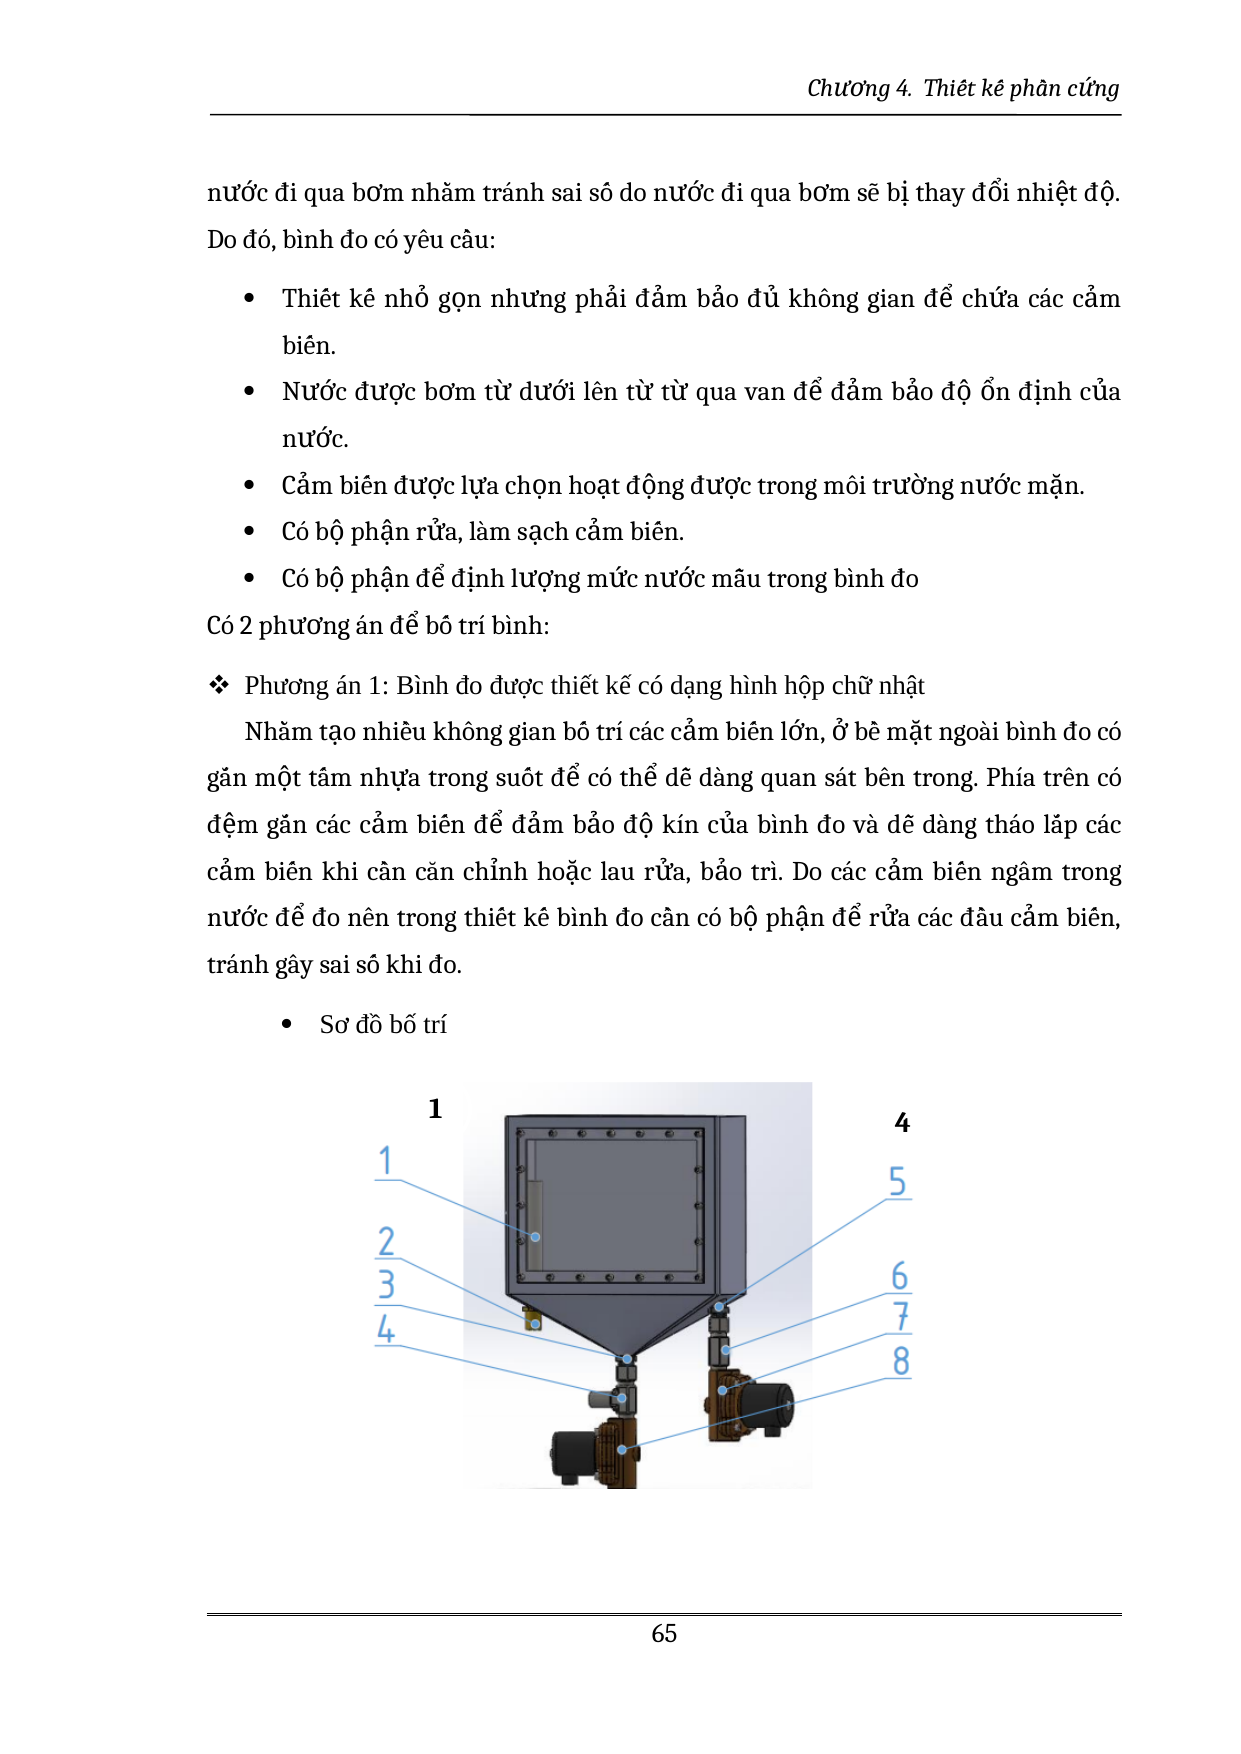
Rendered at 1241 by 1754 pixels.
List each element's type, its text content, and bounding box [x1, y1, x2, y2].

list Sơ đồ bố trí [282, 1008, 1122, 1039]
picture [366, 1070, 963, 1489]
list Có bộ phận rửa, làm sạch cảm biến. [244, 516, 1122, 547]
list Nước được bơm từ dưới lên từ từ qua van để đảm bảo độ ổn định của nước. [244, 376, 1122, 454]
text Có 2 phương án để bố trí bình: [207, 610, 1122, 641]
list Cảm biến được lựa chọn hoạt động được trong môi trường nước mặn. [244, 470, 1122, 501]
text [207, 177, 1122, 255]
text Nhằm tạo nhiều không gian bố trí các cảm biến lớn, ở bề mặt ngoài bình đo có gắn một tấm nhựa trong suốt để có thể dễ dàng quan sát bên trong. Phía trên có đệm gắn các cảm biến để đảm bảo độ kín của bình đo và dễ dàng tháo lắp các cảm biến khi cần căn chỉnh hoặc lau rửa, bảo trì. Do các cảm biến ngâm trong nước để đo nên trong thiết kế bình đo cần có bộ phận để rửa các đầu cảm biến, tránh gây sai số khi đo. [207, 716, 1122, 980]
list Thiết kế nhỏ gọn nhưng phải đảm bảo đủ không gian để chứa các cảm biến. [244, 283, 1122, 361]
list Phương án 1: Bình đo được thiết kế có dạng hình hộp chữ nhật [207, 669, 1122, 700]
list Có bộ phận để định lượng mức nước mẫu trong bình đo [244, 563, 1122, 594]
